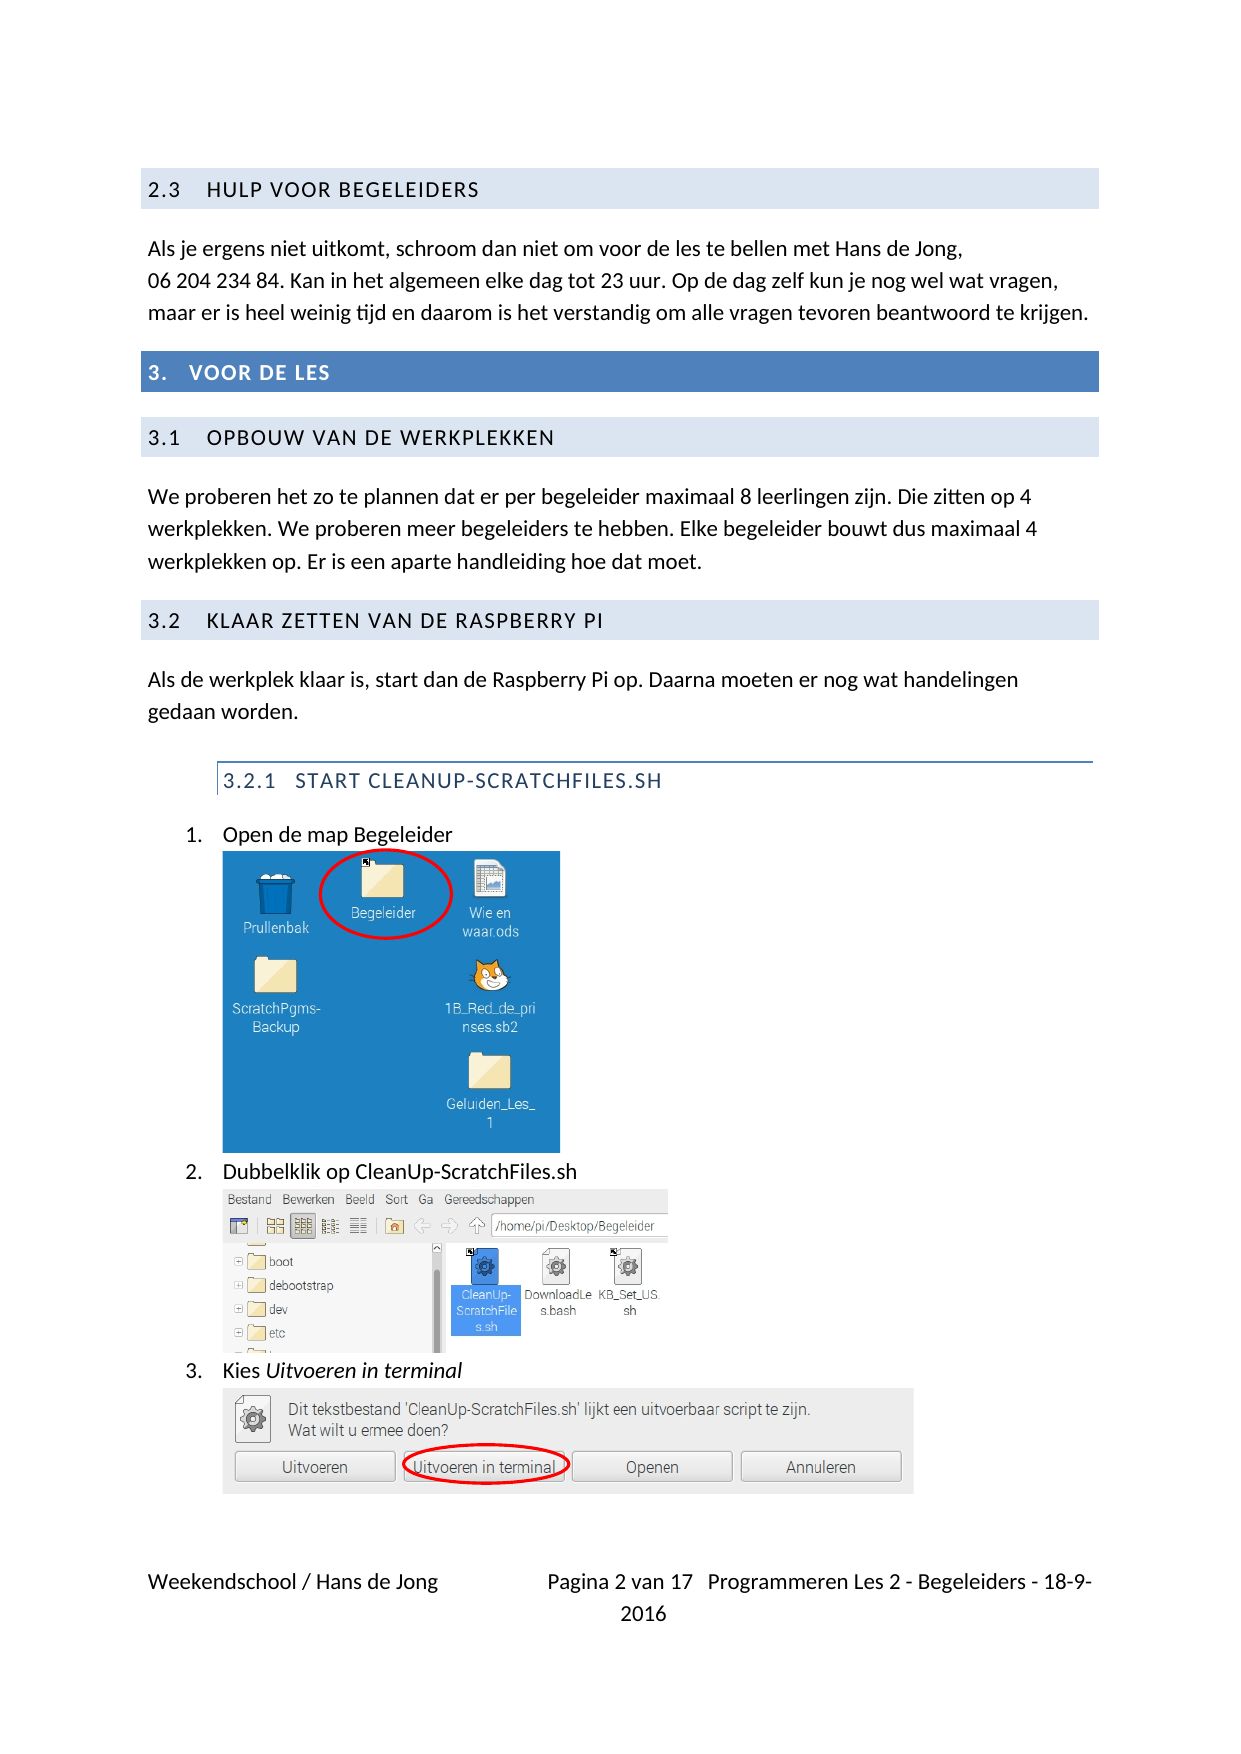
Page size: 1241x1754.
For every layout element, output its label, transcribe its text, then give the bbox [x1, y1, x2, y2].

subtitle Opbouw van de werkplekken [148, 423, 1093, 451]
subtitle Voor de les [148, 358, 1093, 386]
picture [222, 851, 561, 1153]
subtitle Start CleanUp-ScratchFiles.sh [218, 763, 1093, 795]
text Als je ergens niet uitkomt, schroom dan niet om voor de les te bellen met Hans de Jong, 06 204 234 84. Kan in het algemeen elke dag tot 23 uur. Op de dag zelf kun je nog wel wat vragen, maar er is heel weinig tijd en daarom is het verstandig om alle vragen tevoren beantwoord te krijgen. [148, 234, 1093, 326]
subtitle Hulp voor begeleiders [148, 175, 1093, 203]
subtitle Klaar zetten van de Raspberry Pi [148, 606, 1093, 634]
picture [222, 1388, 914, 1494]
picture [222, 1189, 668, 1353]
picture [322, 852, 449, 936]
text Als de werkplek klaar is, start dan de Raspberry Pi op. Daarna moeten er nog wat handelingen gedaan worden. [148, 665, 1093, 726]
text We proberen het zo te plannen dat er per begeleider maximaal 8 leerlingen zijn. Die zitten op 4 werkplekken. We proberen meer begeleiders te hebben. Elke begeleider bouwt dus maximaal 4 werkplekken op. Er is een aparte handleiding hoe dat moet. [148, 482, 1093, 575]
